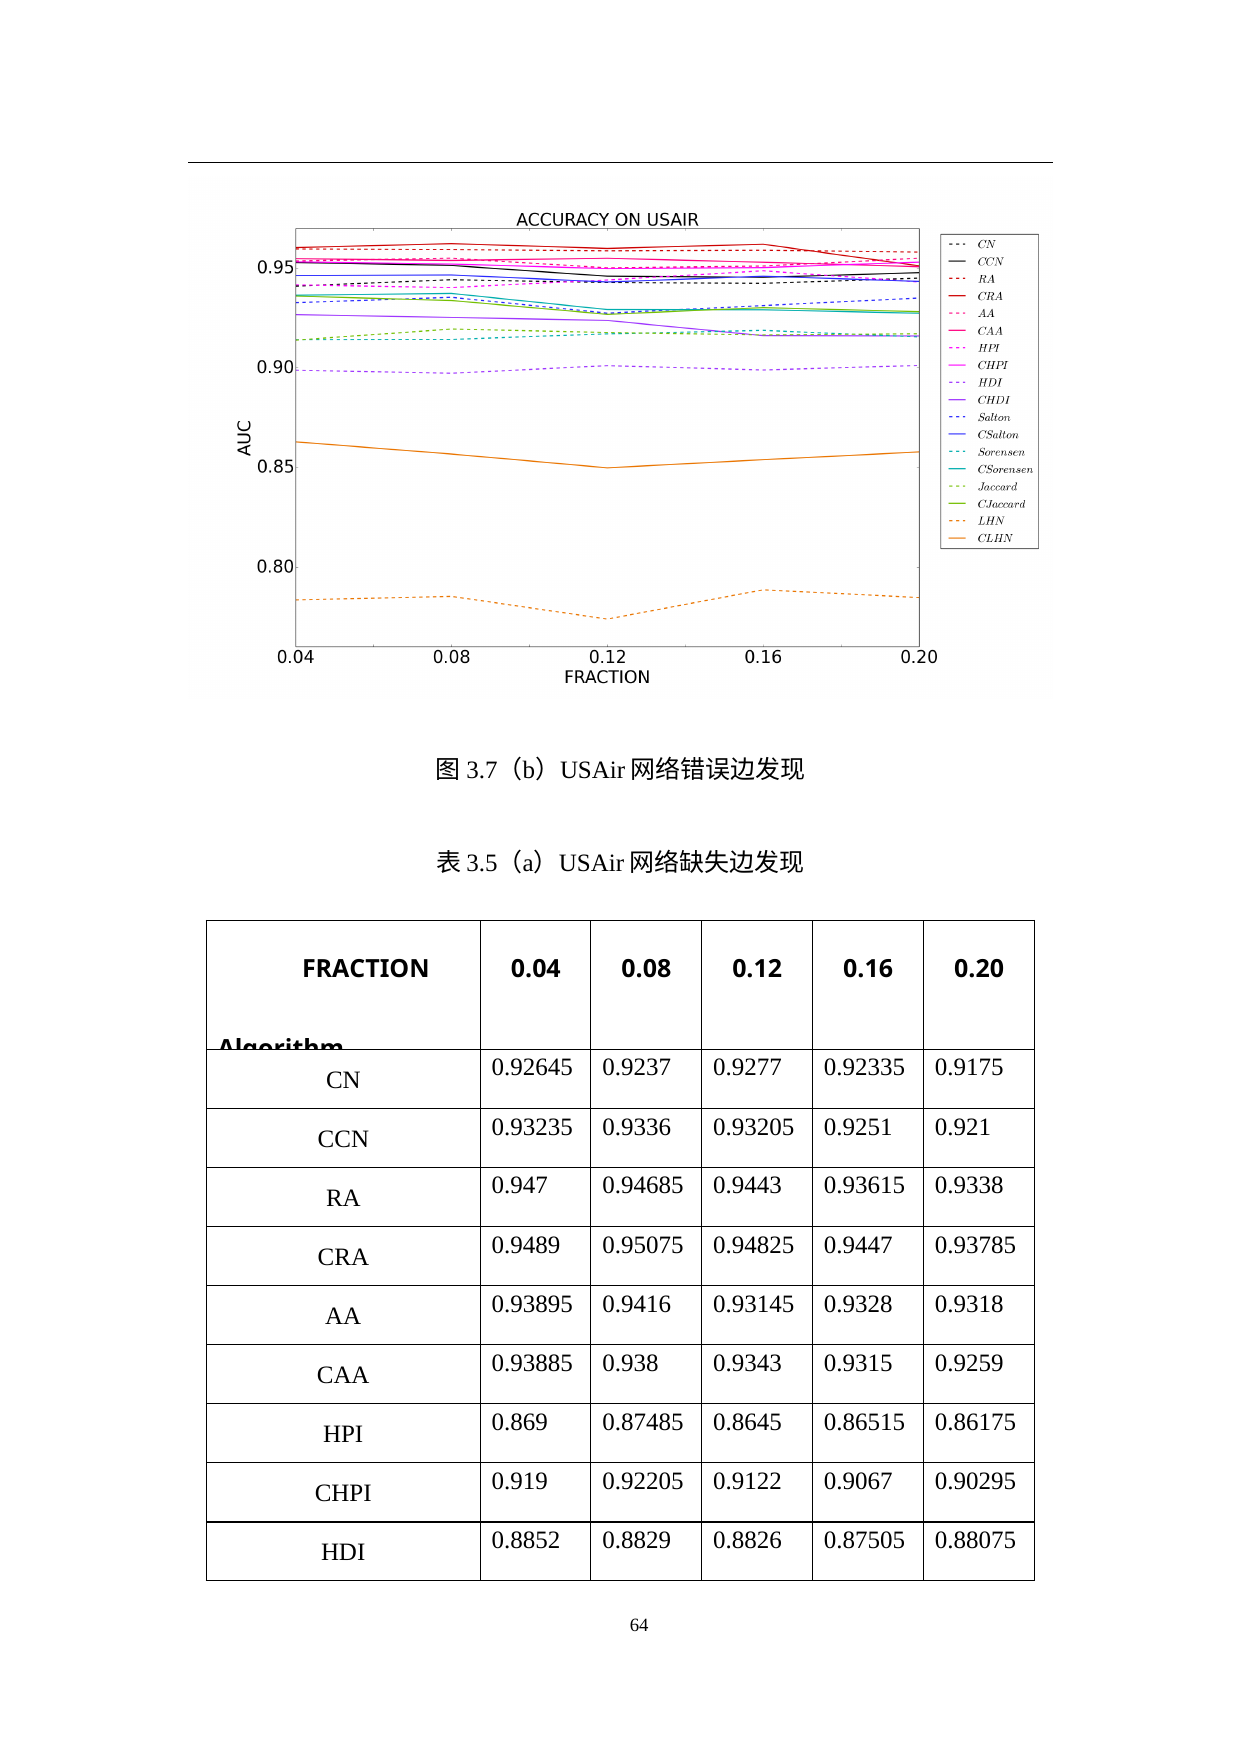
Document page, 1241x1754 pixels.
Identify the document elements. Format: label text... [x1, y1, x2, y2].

table_cell CHPI [207, 1463, 480, 1521]
table_cell 0.90295 [924, 1463, 1034, 1521]
table_cell 0.9277 [702, 1050, 812, 1108]
table_cell 0.9237 [591, 1050, 701, 1108]
table_cell HDI [207, 1523, 480, 1580]
table_cell 0.9447 [813, 1227, 923, 1285]
table_cell 0.9443 [702, 1168, 812, 1226]
table_cell 0.93615 [813, 1168, 923, 1226]
table_cell 0.9336 [591, 1109, 701, 1167]
table_cell CN [207, 1050, 480, 1108]
table_cell 0.947 [481, 1168, 590, 1226]
table_cell AA [207, 1286, 480, 1344]
table_cell 0.9067 [813, 1463, 923, 1521]
table_cell 0.9175 [924, 1050, 1034, 1108]
table_cell CRA [207, 1227, 480, 1285]
table_cell 0.93205 [702, 1109, 812, 1167]
table_header 0.08 [591, 921, 701, 1049]
table_header 0.12 [702, 921, 812, 1049]
table_cell 0.9315 [813, 1345, 923, 1403]
table_header 0.04 [481, 921, 590, 1049]
table_cell 0.9343 [702, 1345, 812, 1403]
table_cell 0.919 [481, 1463, 590, 1521]
table_cell CCN [207, 1109, 480, 1167]
table_cell 0.938 [591, 1345, 701, 1403]
table_cell 0.88075 [924, 1523, 1034, 1580]
table_cell 0.92335 [813, 1050, 923, 1108]
table_cell 0.87485 [591, 1404, 701, 1462]
table_cell 0.9259 [924, 1345, 1034, 1403]
table_cell 0.9318 [924, 1286, 1034, 1344]
text 表3.5（a）USAir网络缺失边发现 [187, 827, 1053, 895]
table_cell 0.9328 [813, 1286, 923, 1344]
table_cell 0.8645 [702, 1404, 812, 1462]
table_cell 0.94685 [591, 1168, 701, 1226]
table_cell 0.87505 [813, 1523, 923, 1580]
table_cell 0.93895 [481, 1286, 590, 1344]
table_cell 0.92205 [591, 1463, 701, 1521]
table_cell 0.95075 [591, 1227, 701, 1285]
table_cell 0.8829 [591, 1523, 701, 1580]
table_cell 0.93145 [702, 1286, 812, 1344]
table_header 0.20 [924, 921, 1034, 1049]
table_cell 0.9122 [702, 1463, 812, 1521]
table_cell 0.93235 [481, 1109, 590, 1167]
table_cell 0.9489 [481, 1227, 590, 1285]
table_cell 0.9416 [591, 1286, 701, 1344]
table_cell CAA [207, 1345, 480, 1403]
table_header 0.16 [813, 921, 923, 1049]
table_cell 0.94825 [702, 1227, 812, 1285]
table_cell 0.8852 [481, 1523, 590, 1580]
table_header FRACTION Algorithm [207, 921, 480, 1049]
table_cell RA [207, 1168, 480, 1226]
table_cell HPI [207, 1404, 480, 1462]
text 图 3.7（b）USAir网络错误边发现 [187, 734, 1053, 802]
table_cell 0.93785 [924, 1227, 1034, 1285]
table_cell 0.921 [924, 1109, 1034, 1167]
table_cell 0.86175 [924, 1404, 1034, 1462]
table_cell 0.9338 [924, 1168, 1034, 1226]
table_cell 0.86515 [813, 1404, 923, 1462]
table_cell 0.93885 [481, 1345, 590, 1403]
table_cell 0.869 [481, 1404, 590, 1462]
table_cell 0.8826 [702, 1523, 812, 1580]
table_cell 0.9251 [813, 1109, 923, 1167]
table_cell 0.92645 [481, 1050, 590, 1108]
picture [187, 176, 1053, 699]
